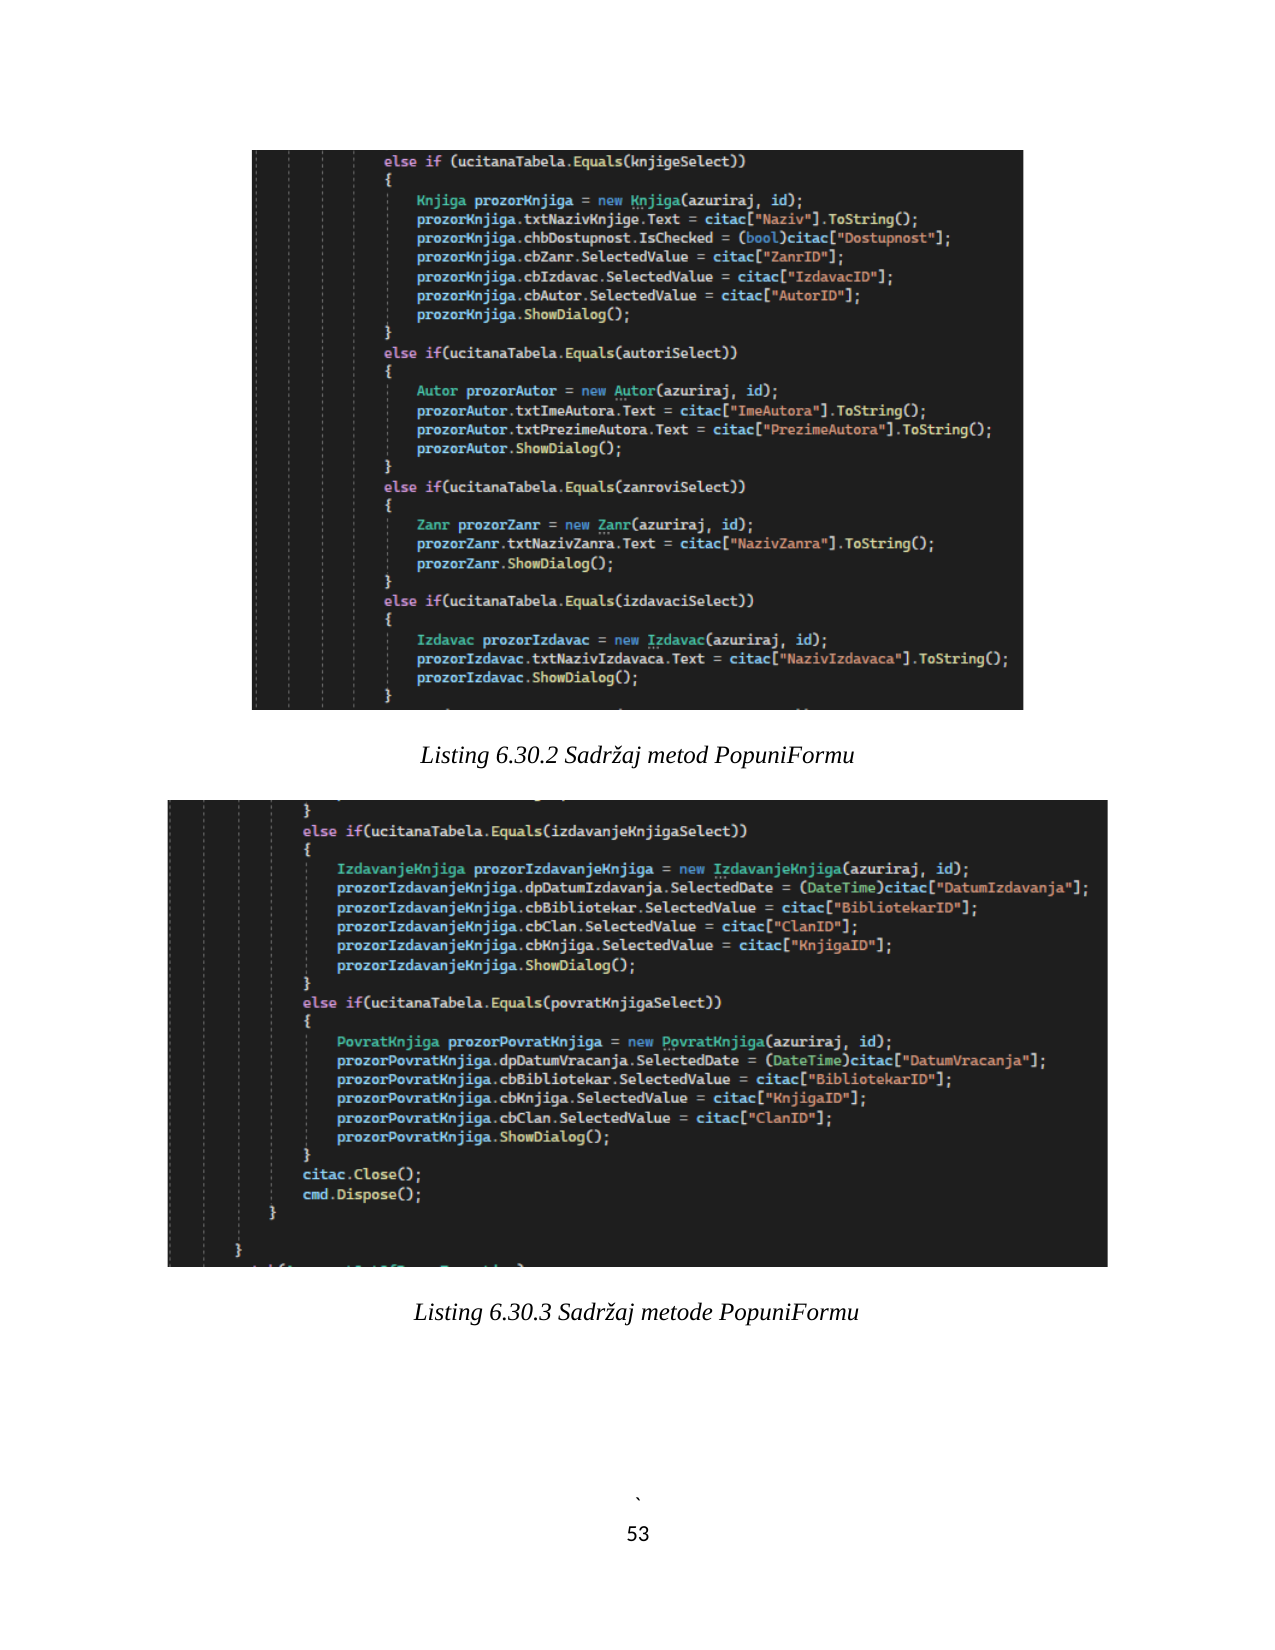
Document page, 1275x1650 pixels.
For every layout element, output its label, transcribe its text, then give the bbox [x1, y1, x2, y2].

picture [251, 150, 1024, 710]
picture [167, 800, 1108, 1267]
text Listing 6.30.3 Sadržaj metode PopuniFormu [150, 1297, 1125, 1326]
text Listing 6.30.2 Sadržaj metod PopuniFormu [150, 740, 1125, 769]
